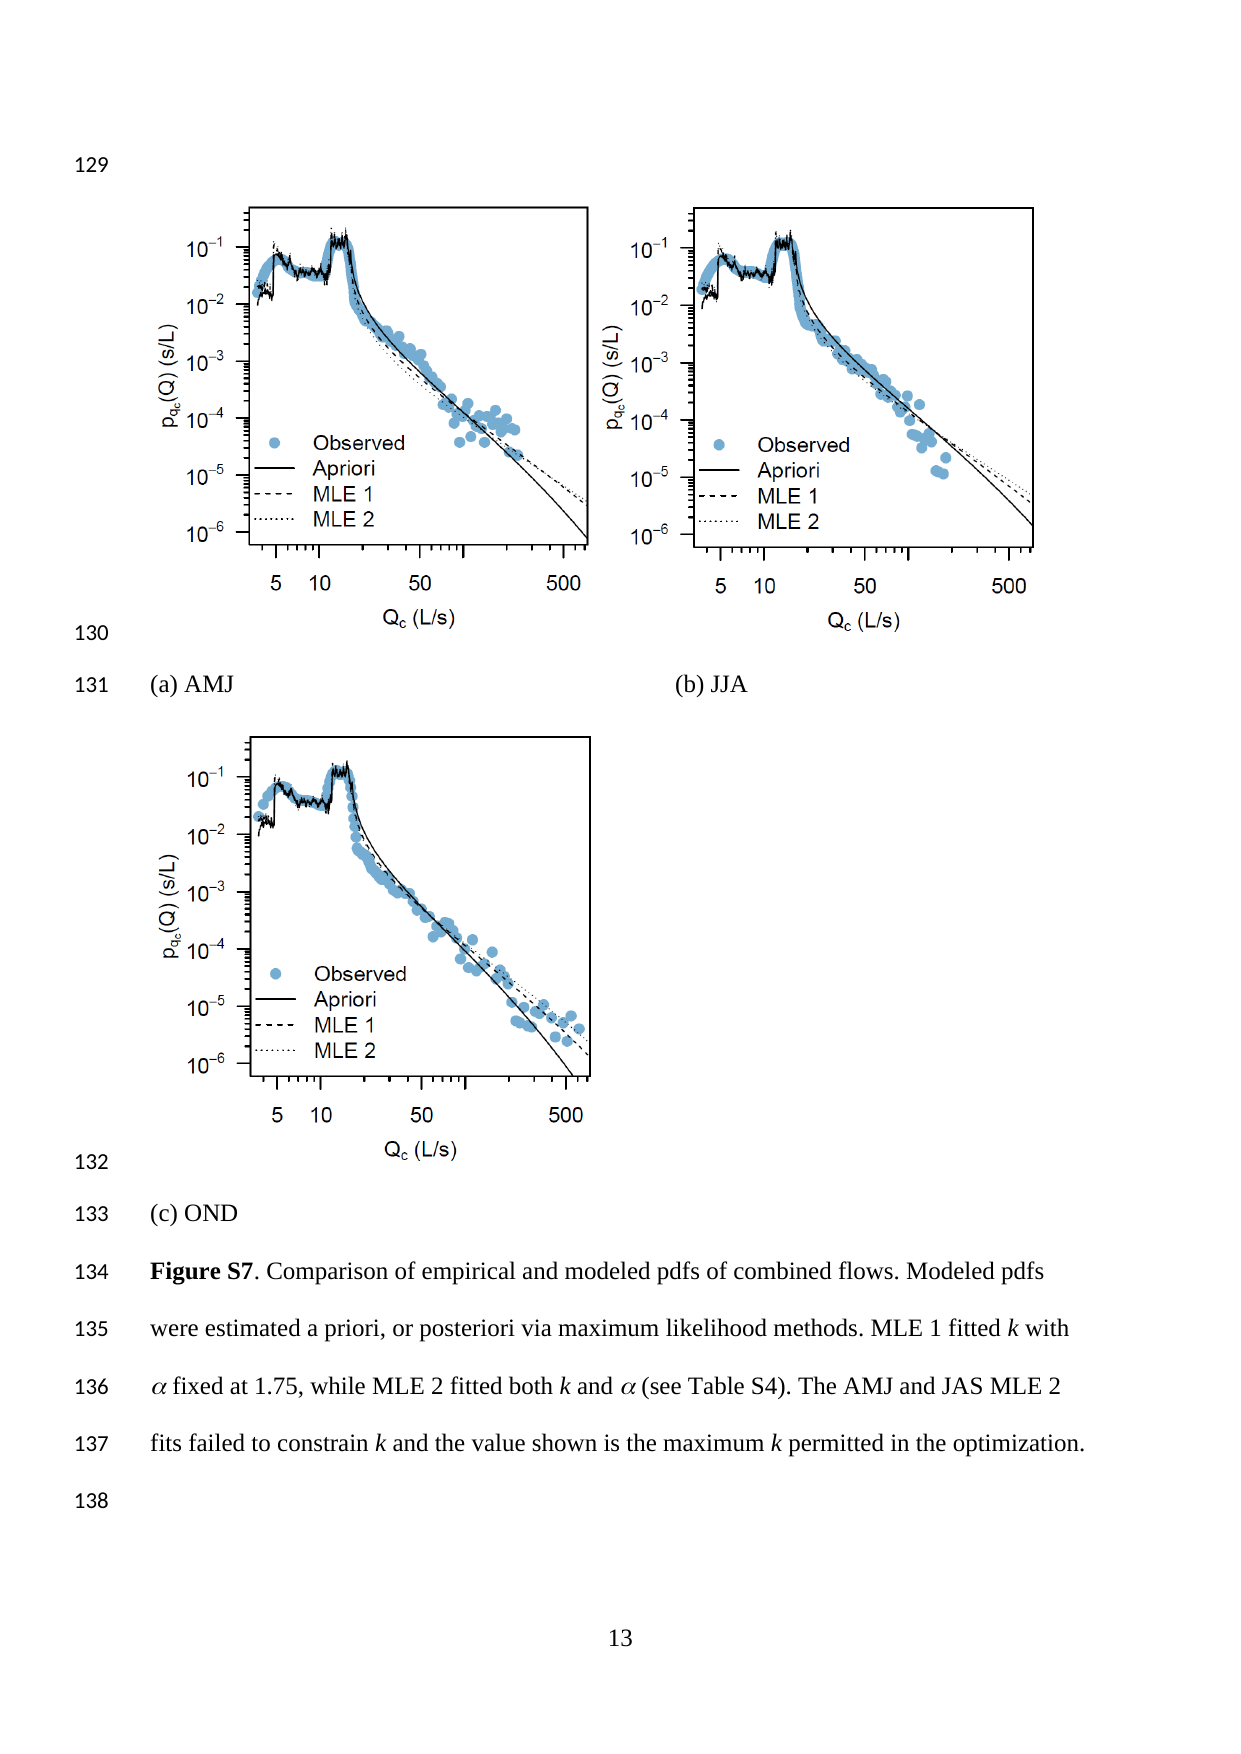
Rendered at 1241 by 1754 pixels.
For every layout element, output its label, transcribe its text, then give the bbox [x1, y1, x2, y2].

text (c) OND [150, 1198, 1090, 1227]
text Figure S7. Comparison of empirical and modeled pdfs of combined flows. Modeled pdfs were estimated a priori, or posteriori via maximum likelihood methods. MLE 1 fitted k with fixed at 1.75, while MLE 2 fitted both k and (see Table S4). The AMJ and JAS MLE 2 fits failed to constrain k and the value shown is the maximum k permitted in the optimization. [150, 1256, 1090, 1457]
text (a) AMJ (b) JJA [150, 669, 1090, 698]
